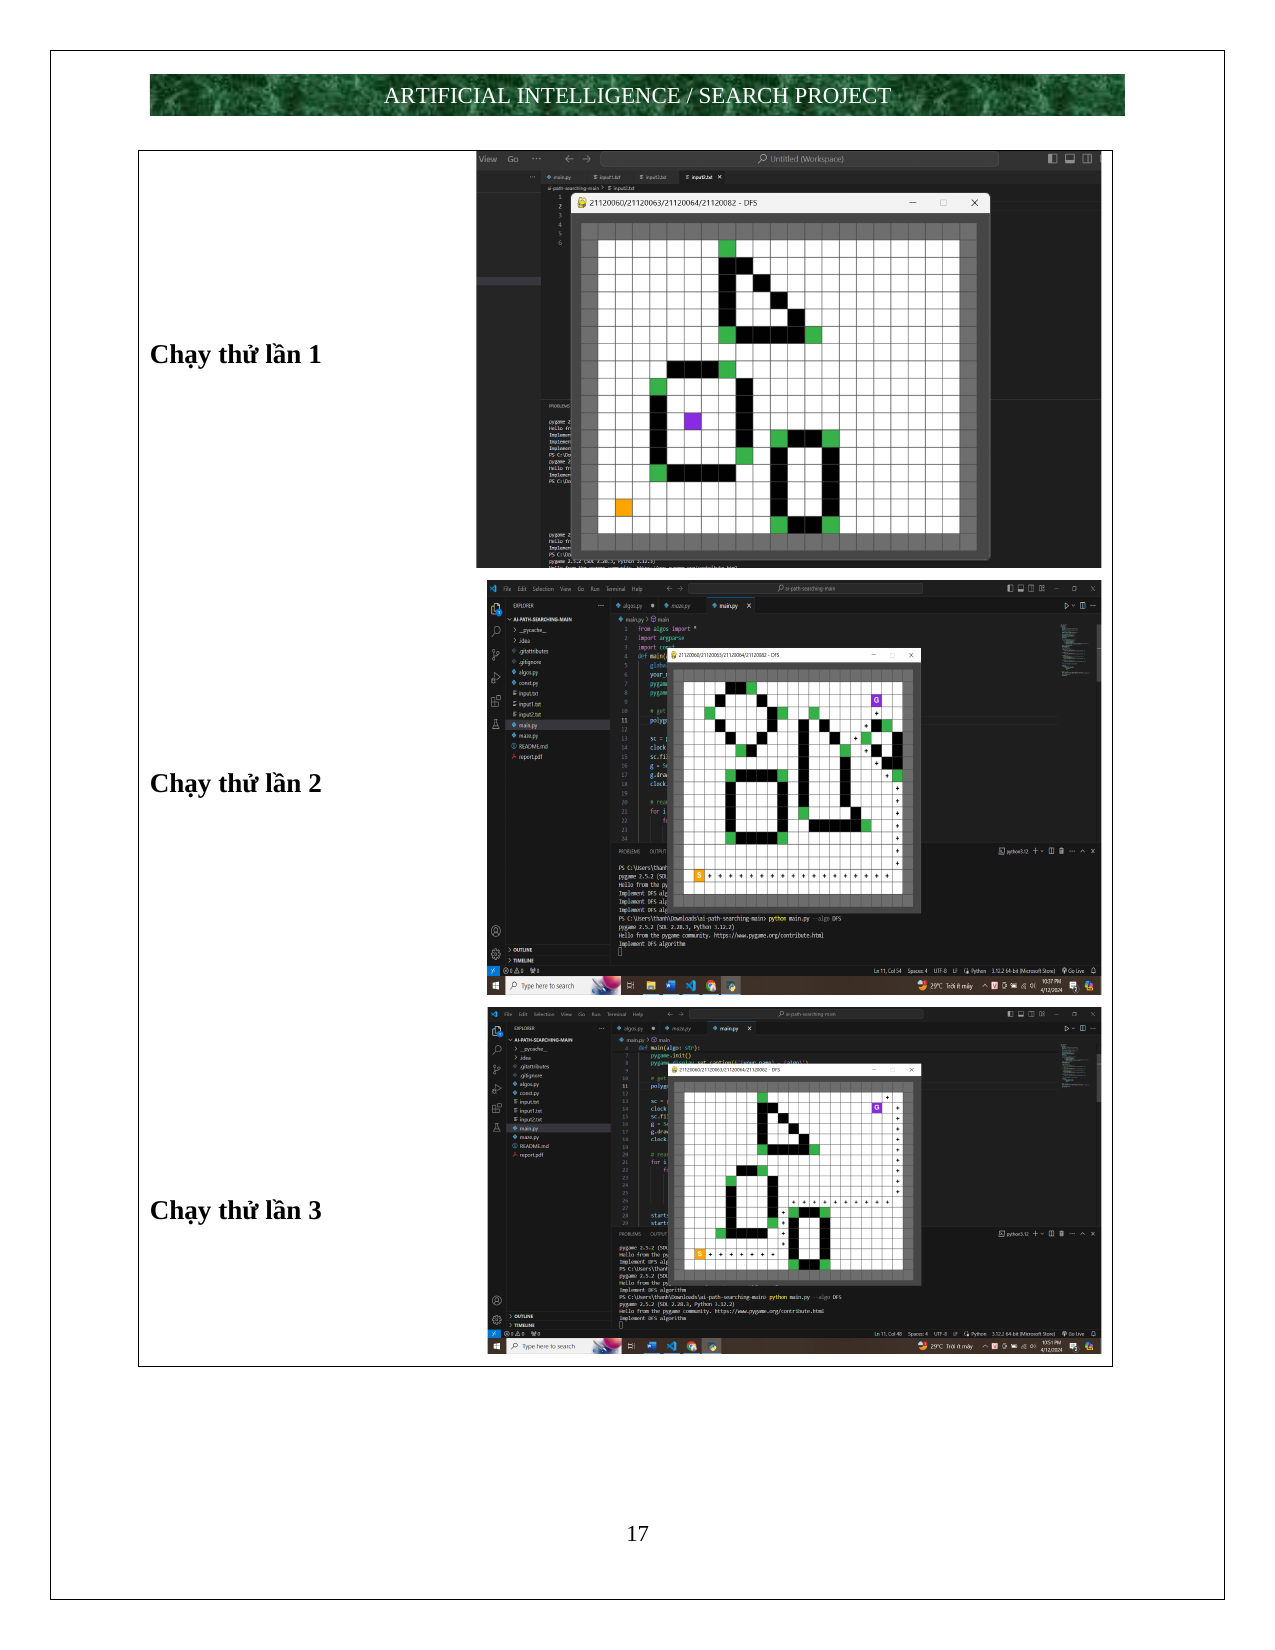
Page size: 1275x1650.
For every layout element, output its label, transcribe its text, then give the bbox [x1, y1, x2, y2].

table_cell Chạy thử lần 3 [139, 1008, 335, 1366]
table_cell [335, 581, 1112, 1008]
picture [149, 74, 1125, 116]
table_header Chạy thử lần 1 [139, 151, 335, 581]
picture [476, 151, 1102, 568]
table_header [335, 151, 1112, 581]
picture [487, 1007, 1102, 1354]
table_cell [335, 1008, 1112, 1366]
table_cell Chạy thử lần 2 [139, 581, 335, 1008]
picture [487, 580, 1102, 995]
